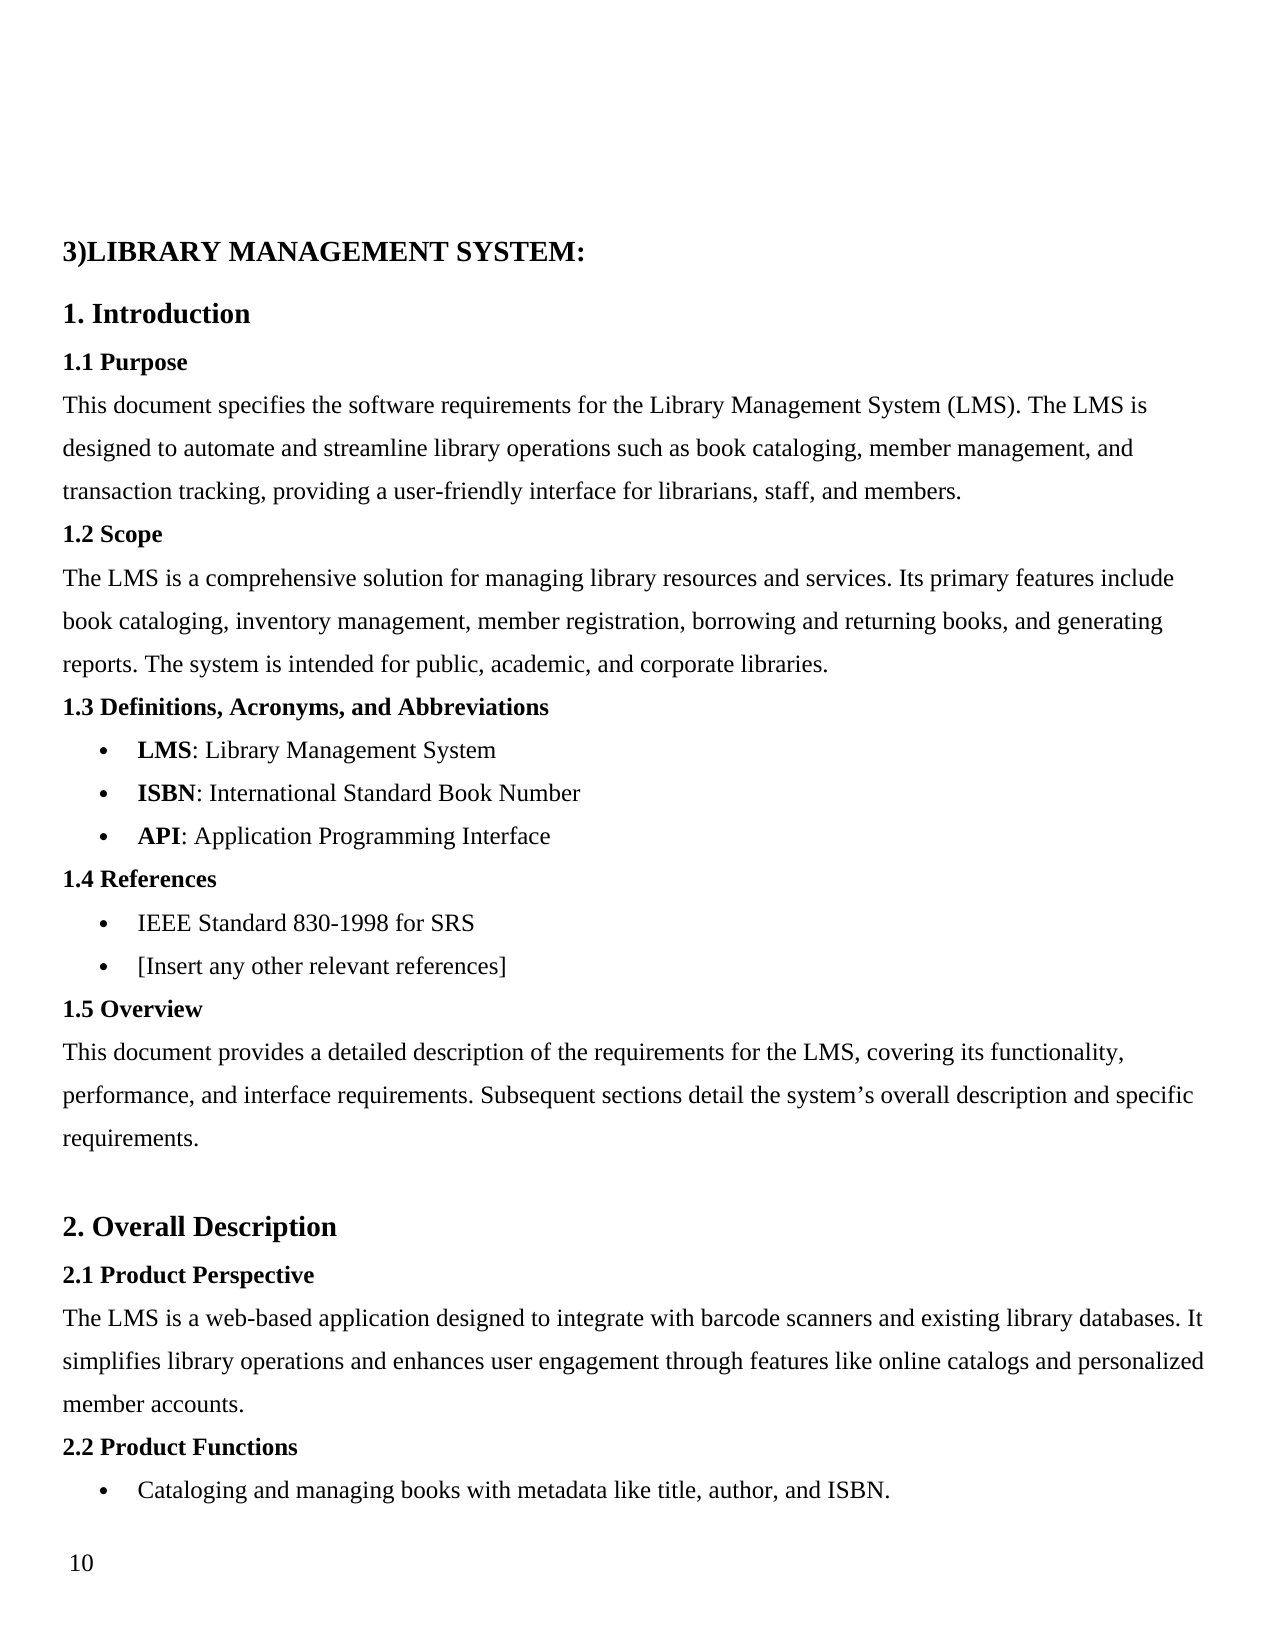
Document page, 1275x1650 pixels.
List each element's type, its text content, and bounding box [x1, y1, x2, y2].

list Cataloging and managing books with metadata like title, author, and ISBN. [100, 1475, 1212, 1504]
text 2.1 Product Perspective [62, 1260, 1212, 1288]
text 3)LIBRARY MANAGEMENT SYSTEM: [62, 234, 1212, 268]
list IEEE Standard 830-1998 for SRS [100, 908, 1212, 936]
text 2.2 Product Functions [62, 1432, 1212, 1461]
text 1.3 Definitions, Acronyms, and Abbreviations [62, 692, 1212, 721]
text 1.4 References [62, 864, 1212, 893]
text This document provides a detailed description of the requirements for the LMS, covering its functionality, performance, and interface requirements. Subsequent sections detail the system’s overall description and specific requirements. [62, 1037, 1212, 1152]
text 1.1 Purpose [62, 347, 1212, 376]
text This document specifies the software requirements for the Library Management System (LMS). The LMS is designed to automate and streamline library operations such as book cataloging, member management, and transaction tracking, providing a user-friendly interface for librarians, staff, and members. [62, 390, 1212, 505]
text 2. Overall Description [62, 1209, 1212, 1243]
text 1. Introduction [62, 297, 1212, 330]
text 1.2 Scope [62, 519, 1212, 548]
list API: Application Programming Interface [100, 821, 1212, 850]
text The LMS is a comprehensive solution for managing library resources and services. Its primary features include book cataloging, inventory management, member registration, borrowing and returning books, and generating reports. The system is intended for public, academic, and corporate libraries. [62, 563, 1212, 678]
text The LMS is a web-based application designed to integrate with barcode scanners and existing library databases. It simplifies library operations and enhances user engagement through features like online catalogs and personalized member accounts. [62, 1303, 1212, 1418]
text 1.5 Overview [62, 994, 1212, 1023]
list [Insert any other relevant references] [100, 951, 1212, 979]
list LMS: Library Management System [100, 735, 1212, 764]
list ISBN: International Standard Book Number [100, 778, 1212, 807]
